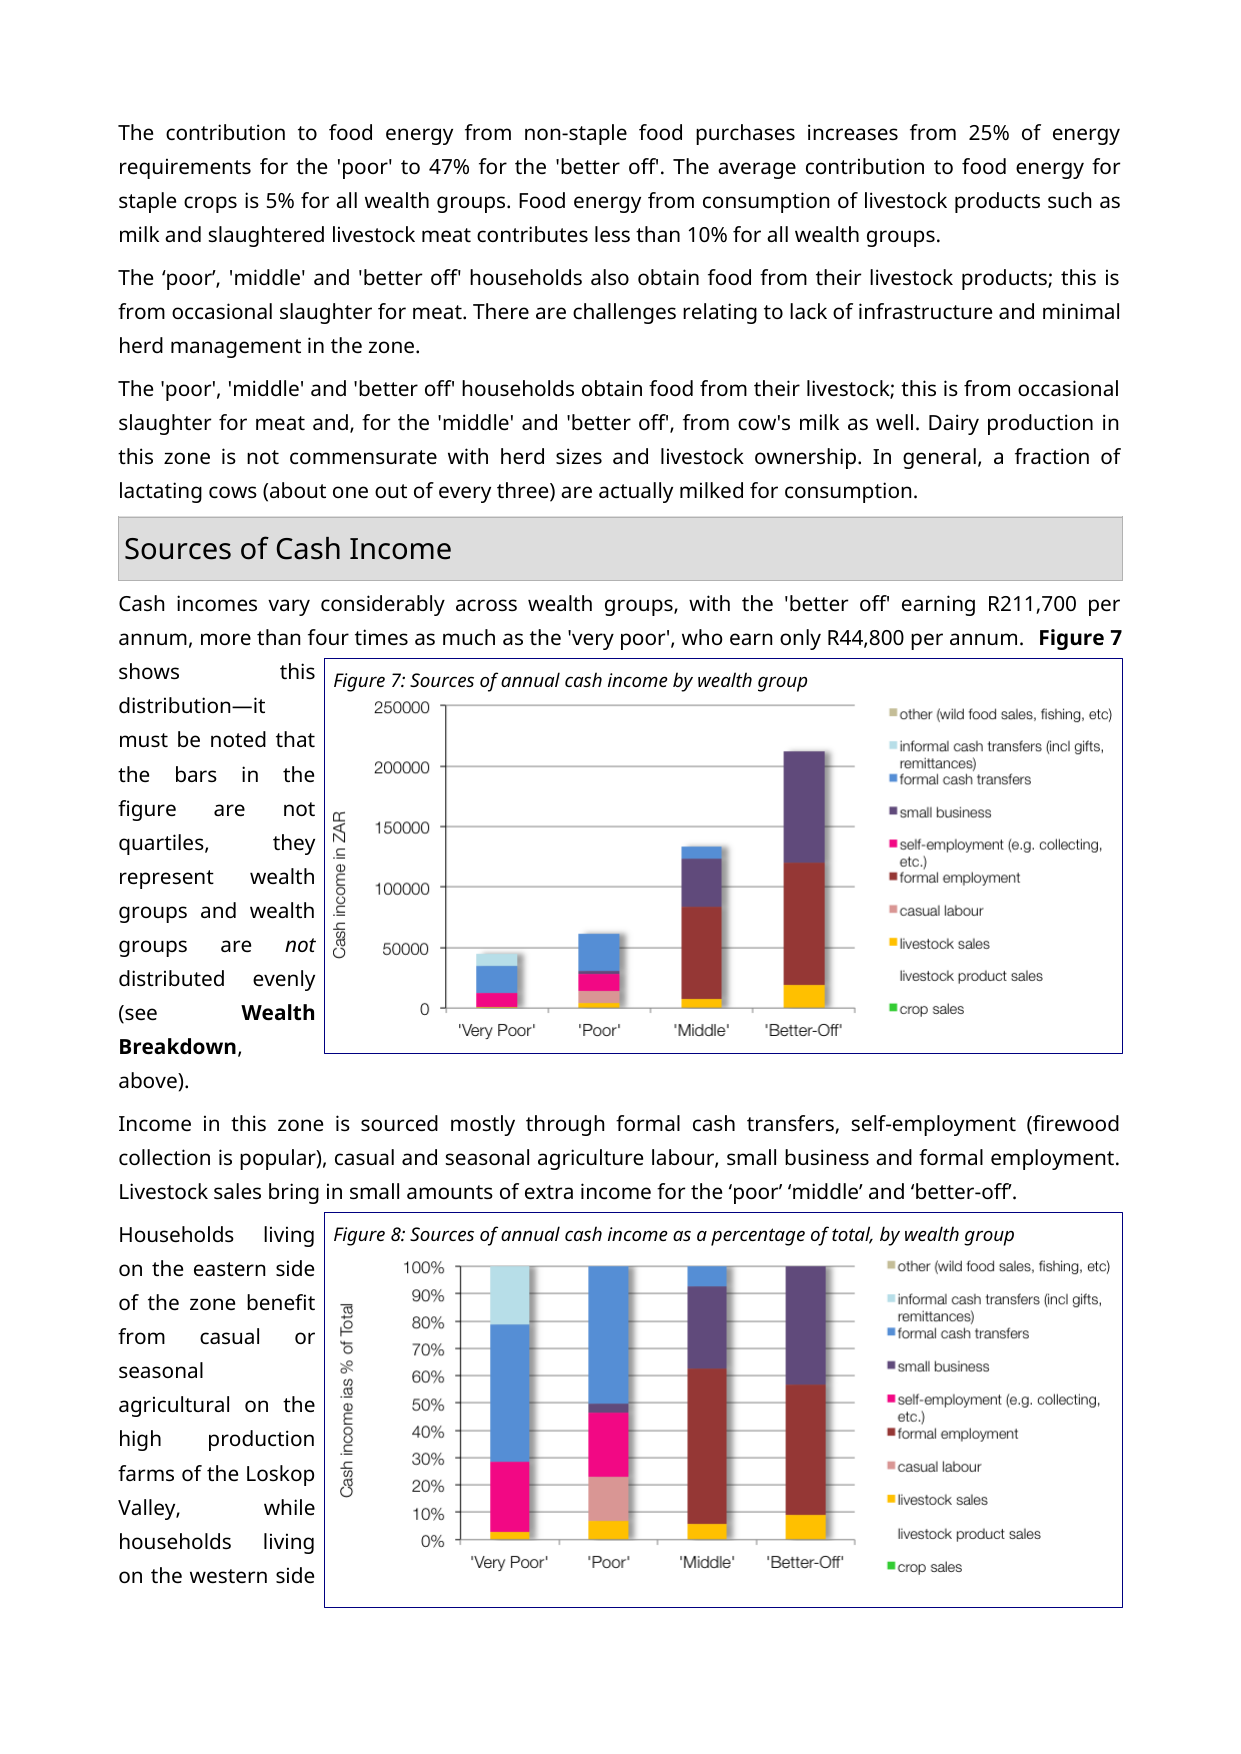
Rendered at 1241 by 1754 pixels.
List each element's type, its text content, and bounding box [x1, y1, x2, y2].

text The contribution to food energy from non-staple food purchases increases from 25% of energy requirements for the 'poor' to 47% for the 'better off'. The average contribution to food energy for staple crops is 5% for all wealth groups. Food energy from consumption of livestock products such as milk and slaughtered livestock meat contributes less than 10% for all wealth groups. [118, 118, 1122, 249]
picture [333, 1246, 1117, 1590]
picture [333, 698, 1117, 1042]
table_header Sources of Cash Income [119, 518, 1122, 580]
text The ‘poor’, 'middle' and 'better off' households also obtain food from their livestock products; this is from occasional slaughter for meat. There are challenges relating to lack of infrastructure and minimal herd management in the zone. [118, 263, 1122, 360]
text The 'poor', 'middle' and 'better off' households obtain food from their livestock; this is from occasional slaughter for meat and, for the 'middle' and 'better off', from cow's milk as well. Dairy production in this zone is not commensurate with herd sizes and livestock ownership. In general, a fraction of lactating cows (about one out of every three) are actually milked for consumption. [118, 374, 1122, 505]
text Income in this zone is sourced mostly through formal cash transfers, self-employment (firewood collection is popular), casual and seasonal agriculture labour, small business and formal employment. Livestock sales bring in small amounts of extra income for the ‘poor’ ‘middle’ and ‘better-off’. [118, 1109, 1122, 1206]
